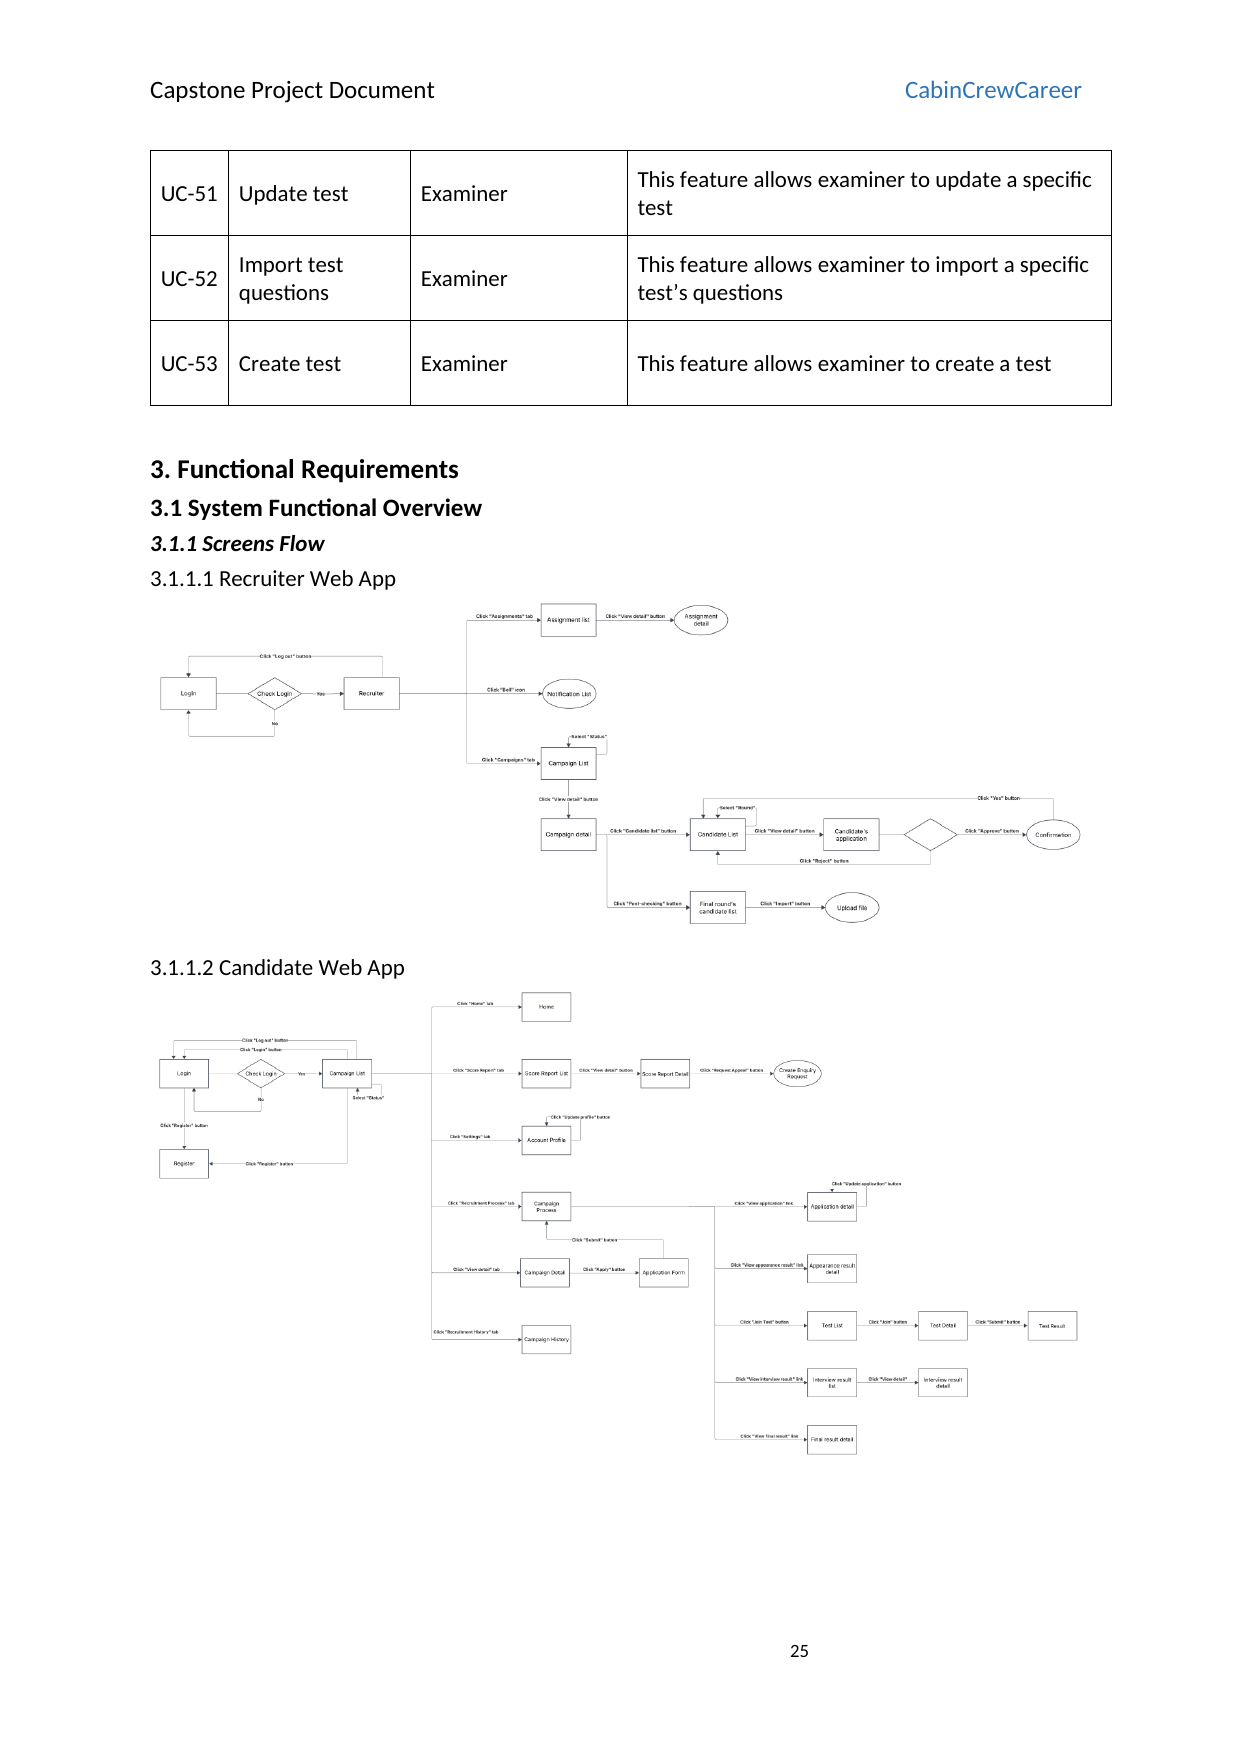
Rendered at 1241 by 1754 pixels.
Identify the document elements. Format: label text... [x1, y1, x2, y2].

subtitle 3. Functional Requirements [150, 452, 1090, 485]
subtitle 3.1.1.2 Candidate Web App [150, 953, 1090, 981]
table_cell This feature allows examiner to create a test [628, 321, 1111, 405]
subtitle 3.1.1 Screens Flow [150, 529, 1090, 557]
table_cell Examiner [411, 151, 627, 235]
table_cell Import test questions [229, 236, 410, 320]
table_cell UC-52 [151, 236, 228, 320]
table_cell Create test [229, 321, 410, 405]
table_cell Update test [229, 151, 410, 235]
table_cell UC-51 [151, 151, 228, 235]
picture [150, 593, 1090, 934]
table_cell This feature allows examiner to import a specific test’s questions [628, 236, 1111, 320]
table_cell Examiner [411, 236, 627, 320]
subtitle 3.1 System Functional Overview [150, 492, 1090, 523]
table_cell UC-53 [151, 321, 228, 405]
subtitle 3.1.1.1 Recruiter Web App [150, 564, 1090, 592]
table_cell This feature allows examiner to update a specific test [628, 151, 1111, 235]
table_cell Examiner [411, 321, 627, 405]
picture [150, 983, 1086, 1463]
